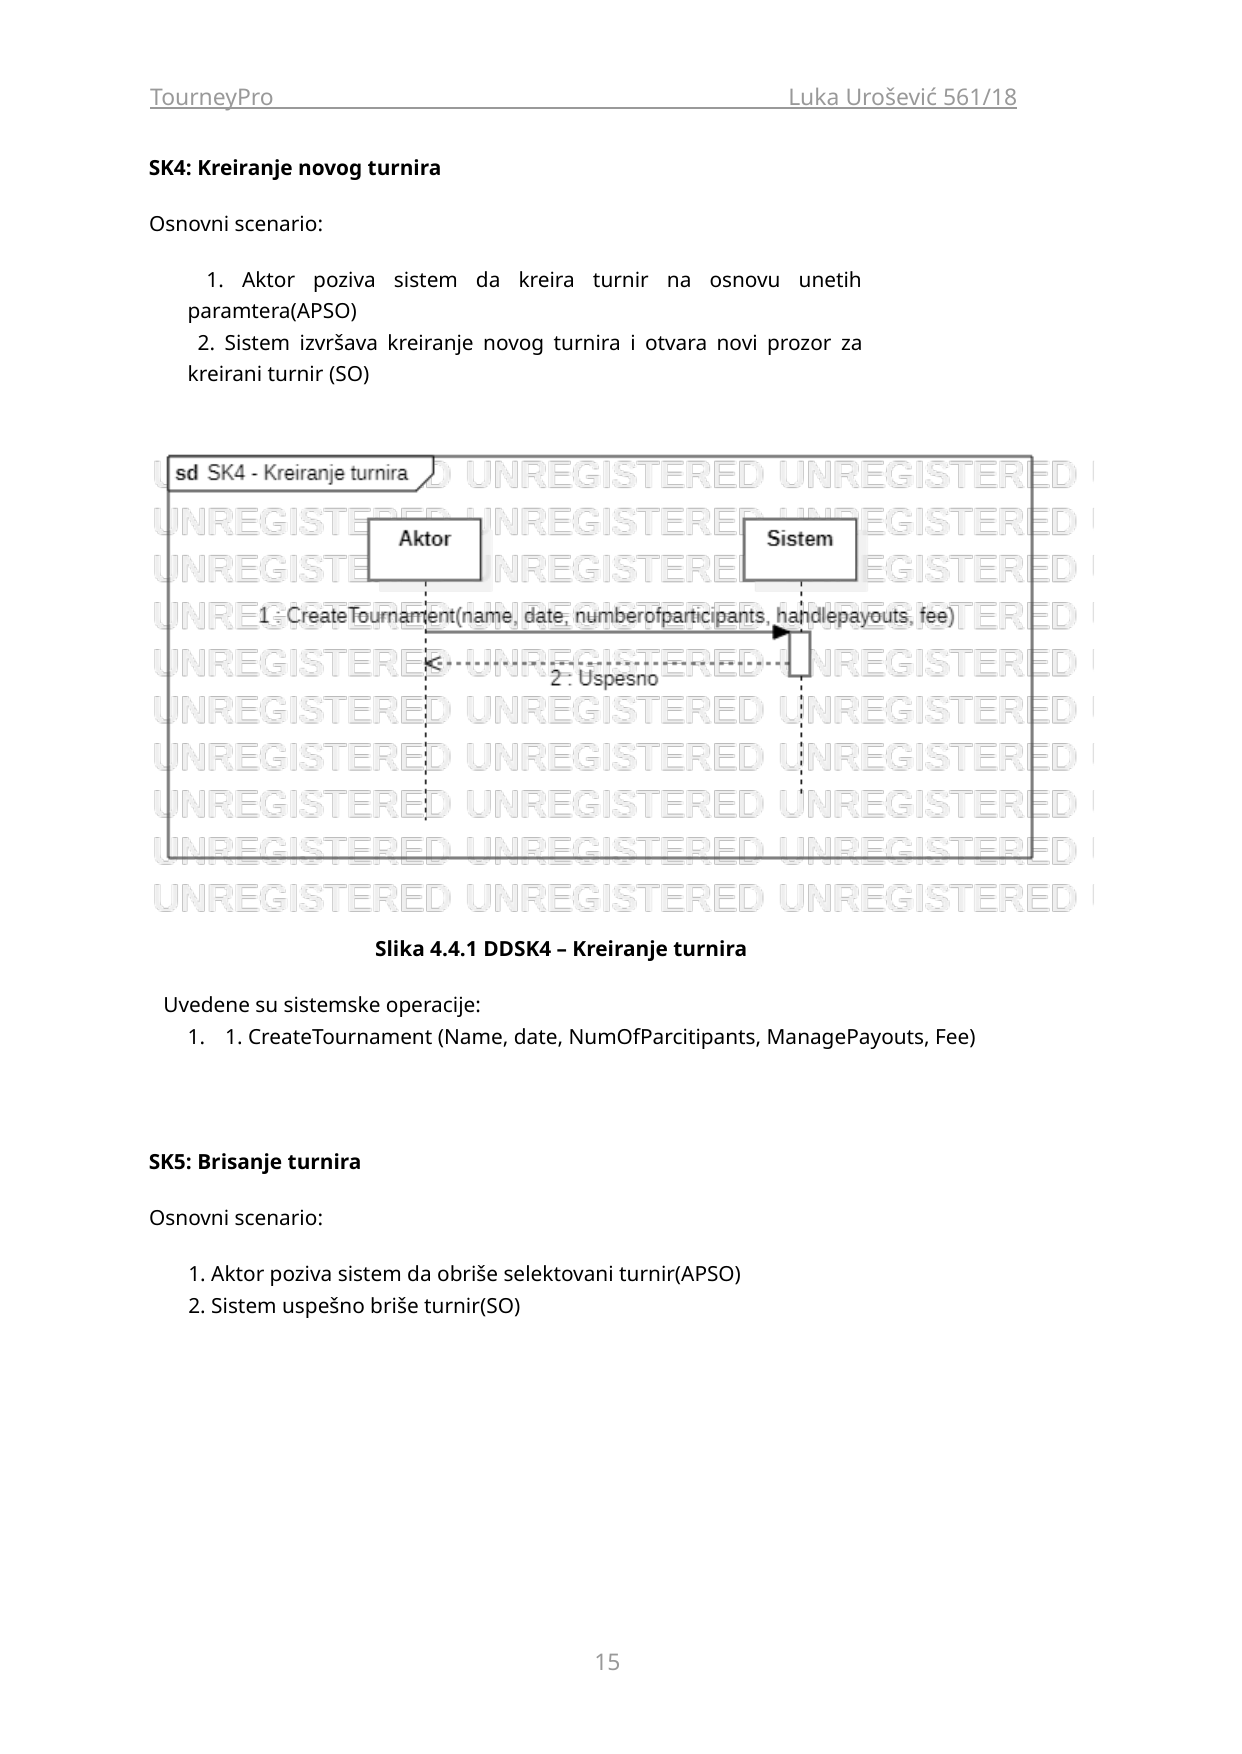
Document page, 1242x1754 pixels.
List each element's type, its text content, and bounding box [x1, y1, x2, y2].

text SK5: Brisanje turnira [148, 1147, 1089, 1176]
text 1. Aktor poziva sistem da obriše selektovani turnir(APSO) [187, 1259, 828, 1287]
text Slika 4.4.1 DDSK4 – Kreiranje turnira [375, 934, 1089, 963]
text Osnovni scenario: [148, 1203, 1089, 1231]
text 1. Aktor poziva sistem da kreira turnir na osnovu unetih paramtera(APSO) [187, 265, 863, 325]
text Uvedene su sistemske operacije: [162, 990, 1089, 1018]
text 2. Sistem izvršava kreiranje novog turnira i otvara novi prozor za kreirani turnir (SO) [187, 328, 863, 388]
text Osnovni scenario: [148, 209, 1089, 237]
text SK4: Kreiranje novog turnira [148, 153, 1089, 182]
picture [153, 441, 1095, 921]
text 2. Sistem uspešno briše turnir(SO) [187, 1291, 828, 1319]
list 1. CreateTournament (Name, date, NumOfParcitipants, ManagePayouts, Fee) [187, 1022, 1089, 1050]
